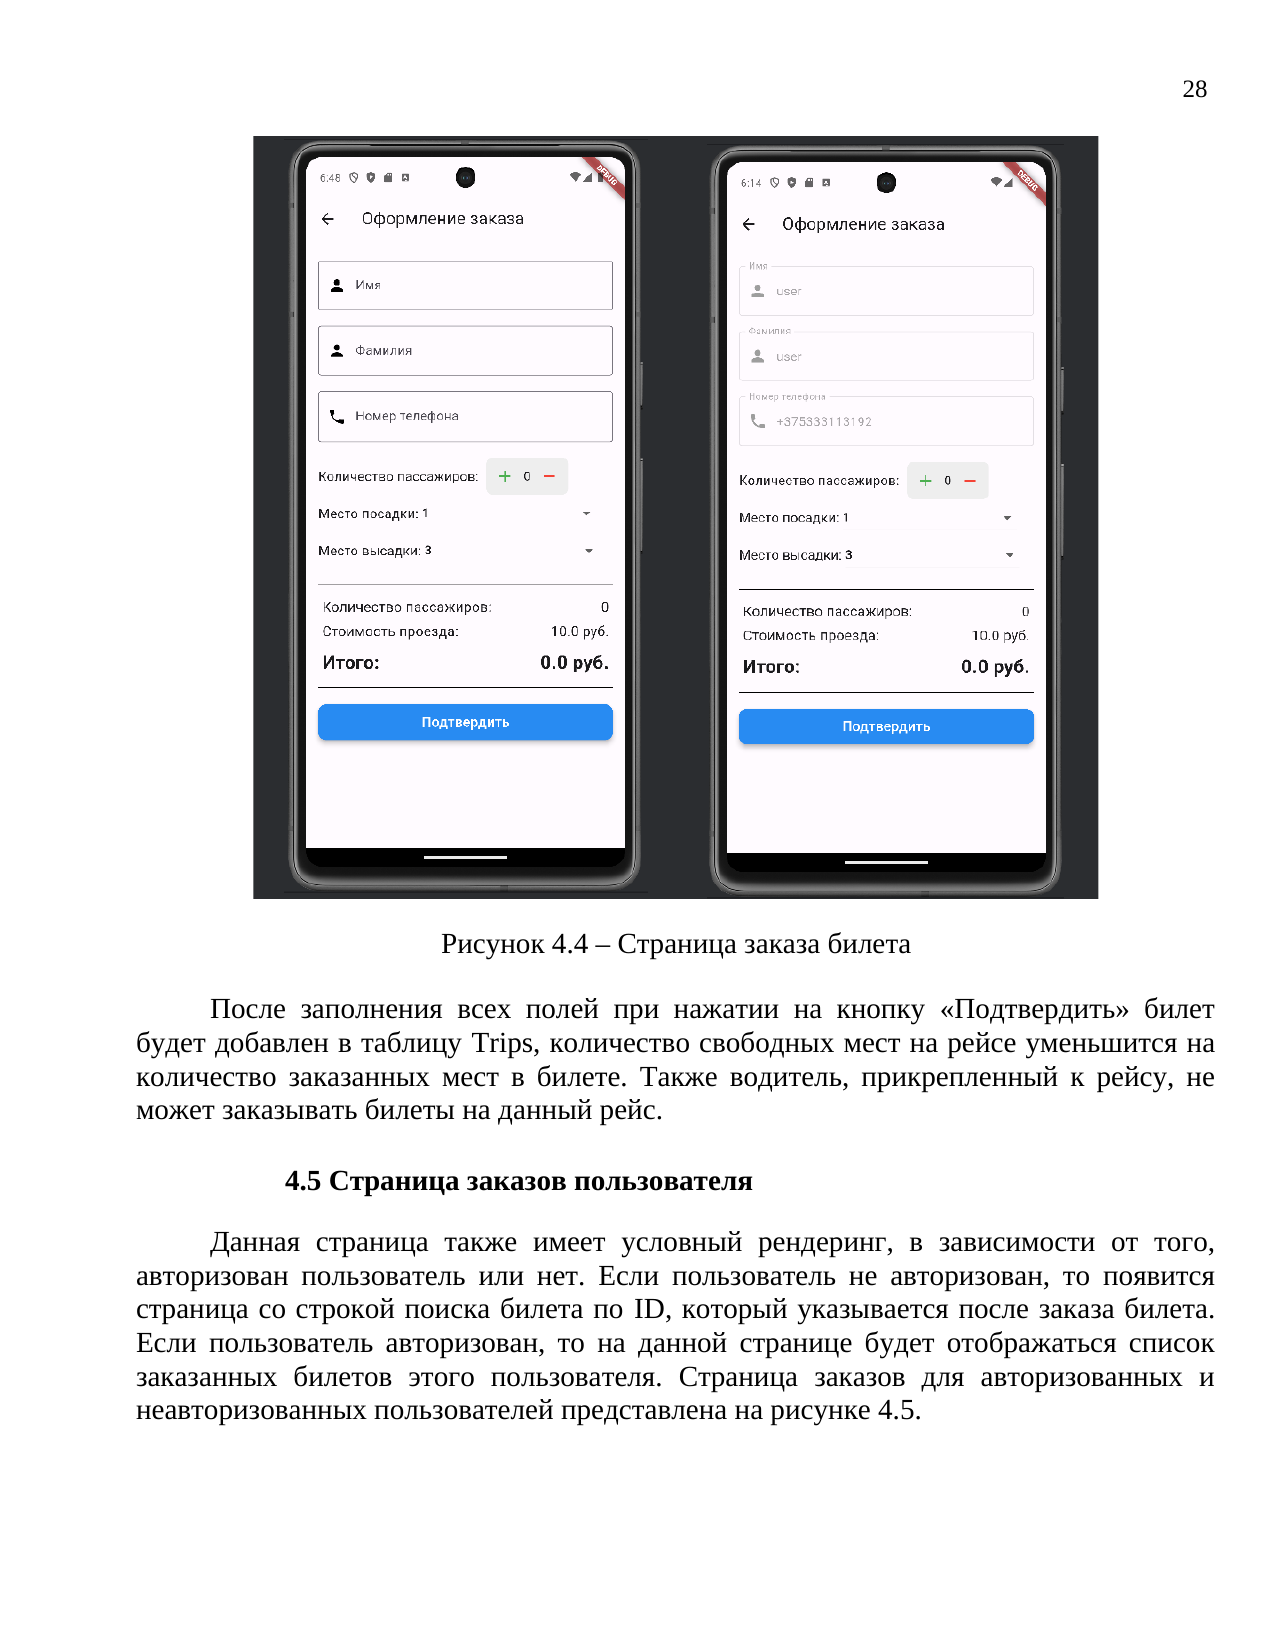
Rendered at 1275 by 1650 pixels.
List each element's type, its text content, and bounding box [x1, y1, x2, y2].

list Страница заказов пользователя [211, 1163, 1216, 1197]
text Данная страница также имеет условный рендеринг, в зависимости от того, авторизован пользователь или нет. Если пользователь не авторизован, то появится страница со строкой поиска билета по ID, который указывается после заказа билета. Если пользователь авторизован, то на данной странице будет отображаться список заказанных билетов этого пользователя. Страница заказов для авторизованных и неавторизованных пользователей представлена на рисунке 4.5. [136, 1224, 1216, 1426]
text Рисунок 4.4 – Страница заказа билета [136, 926, 1216, 960]
text После заполнения всех полей при нажатии на кнопку «Подтвердить» билет будет добавлен в таблицу Trips, количество свободных мест на рейсе уменьшится на количество заказанных мест в билете. Также водитель, прикрепленный к рейсу, не может заказывать билеты на данный рейс. [136, 992, 1216, 1126]
picture [253, 136, 1099, 899]
